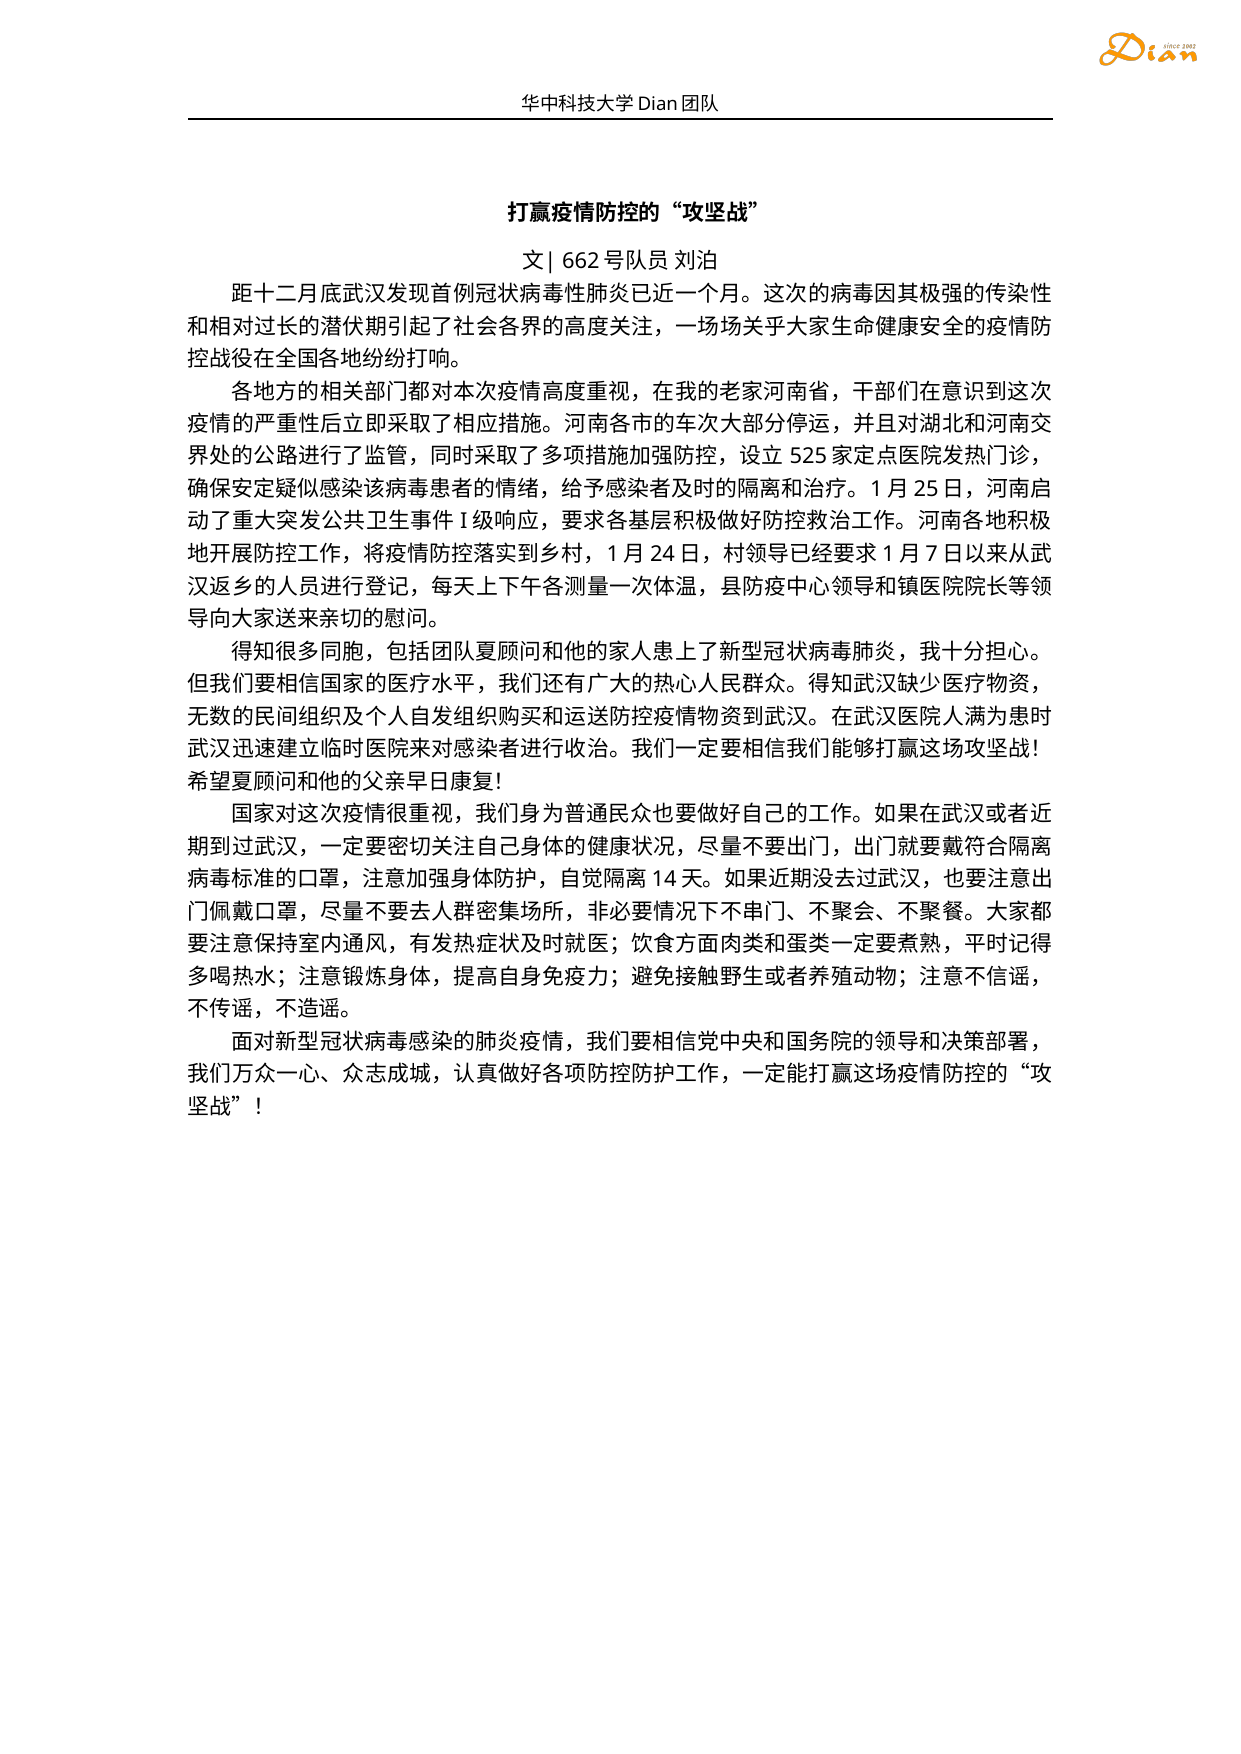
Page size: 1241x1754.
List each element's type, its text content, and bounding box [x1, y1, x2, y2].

text 各地方的相关部门都对本次疫情高度重视，在我的老家河南省，干部们在意识到这次疫情的严重性后立即采取了相应措施。河南各市的车次大部分停运，并且对湖北和河南交界处的公路进行了监管，同时采取了多项措施加强防控，设立525家定点医院发热门诊，确保安定疑似感染该病毒患者的情绪，给予感染者及时的隔离和治疗。1月25日，河南启动了重大突发公共卫生事件I级响应，要求各基层积极做好防控救治工作。河南各地积极地开展防控工作，将疫情防控落实到乡村，1月24日，村领导已经要求1月7日以来从武汉返乡的人员进行登记，每天上下午各测量一次体温，县防疫中心领导和镇医院院长等领导向大家送来亲切的慰问。 [187, 373, 1053, 633]
picture [1093, 25, 1203, 71]
text 国家对这次疫情很重视，我们身为普通民众也要做好自己的工作。如果在武汉或者近期到过武汉，一定要密切关注自己身体的健康状况，尽量不要出门，出门就要戴符合隔离病毒标准的口罩，注意加强身体防护，自觉隔离14天。如果近期没去过武汉，也要注意出门佩戴口罩，尽量不要去人群密集场所，非必要情况下不串门、不聚会、不聚餐。大家都要注意保持室内通风，有发热症状及时就医；饮食方面肉类和蛋类一定要煮熟，平时记得多喝热水；注意锻炼身体，提高自身免疫力；避免接触野生或者养殖动物；注意不信谣，不传谣，不造谣。 [187, 796, 1053, 1023]
text 打赢疫情防控的“攻坚战” [187, 194, 1053, 227]
text 面对新型冠状病毒感染的肺炎疫情，我们要相信党中央和国务院的领导和决策部署，我们万众一心、众志成城，认真做好各项防控防护工作，一定能打赢这场疫情防控的“攻坚战”！ [187, 1023, 1053, 1121]
text 得知很多同胞，包括团队夏顾问和他的家人患上了新型冠状病毒肺炎，我十分担心。但我们要相信国家的医疗水平，我们还有广大的热心人民群众。得知武汉缺少医疗物资，无数的民间组织及个人自发组织购买和运送防控疫情物资到武汉。在武汉医院人满为患时，武汉迅速建立临时医院来对感染者进行收治。我们一定要相信我们能够打赢这场攻坚战！希望夏顾问和他的父亲早日康复！ [187, 633, 1053, 796]
text 文| 662号队员 刘泊 [187, 243, 1053, 276]
text 距十二月底武汉发现首例冠状病毒性肺炎已近一个月。这次的病毒因其极强的传染性和相对过长的潜伏期引起了社会各界的高度关注，一场场关乎大家生命健康安全的疫情防控战役在全国各地纷纷打响。 [187, 276, 1053, 373]
